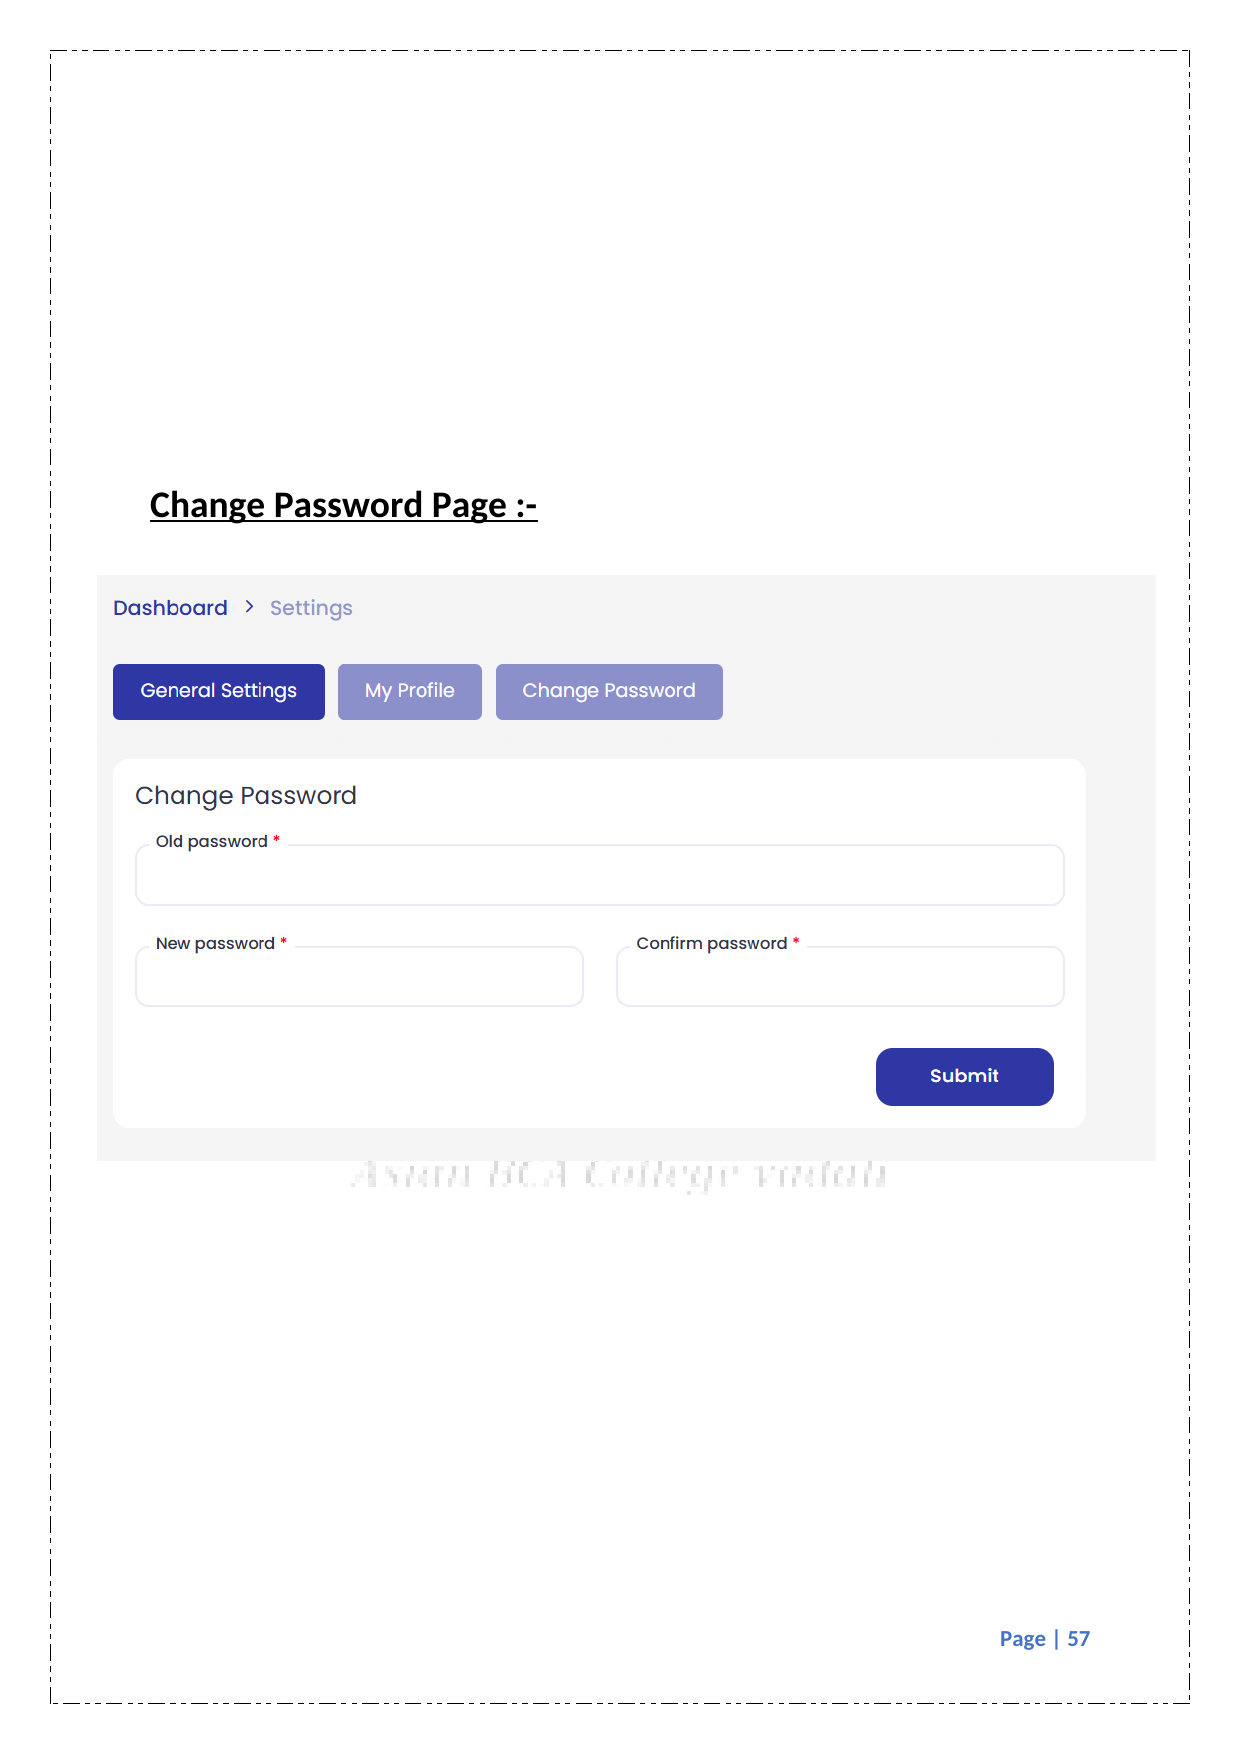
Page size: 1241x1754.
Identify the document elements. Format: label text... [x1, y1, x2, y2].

picture [96, 575, 1154, 1160]
text Change Password Page :- [150, 481, 1090, 527]
